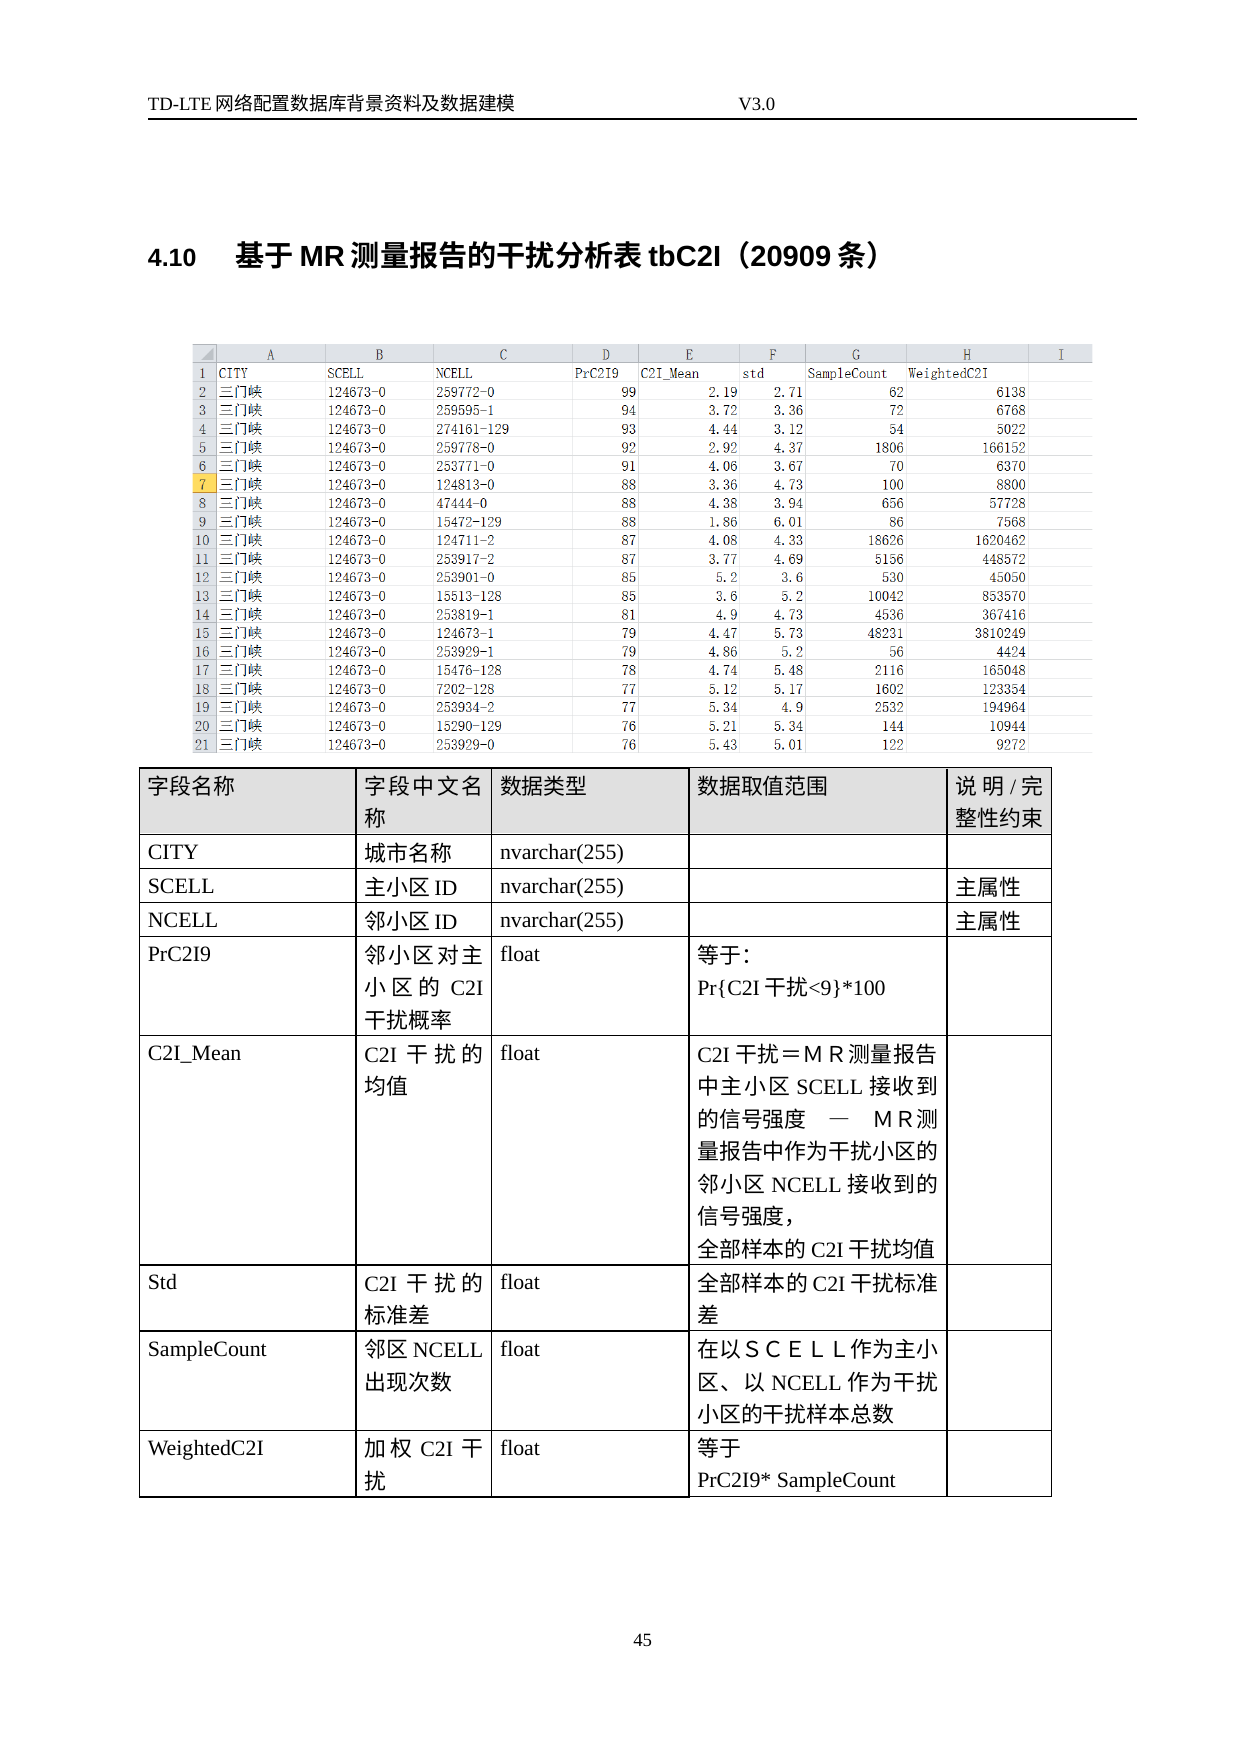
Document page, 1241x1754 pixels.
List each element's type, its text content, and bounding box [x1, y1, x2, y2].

table_cell SCELL [140, 869, 355, 902]
table_cell 等于： Pr{C2I干扰<9}*100 [690, 937, 946, 1035]
table_cell float [492, 1036, 688, 1264]
table_cell CITY [140, 835, 355, 868]
table_cell 城市名称 [357, 835, 491, 868]
table_header 字段名称 [140, 769, 355, 833]
table_cell C2I_Mean [140, 1036, 355, 1264]
table_cell float [492, 1431, 688, 1496]
table_cell [690, 835, 946, 868]
table_cell 邻小区ID [357, 903, 491, 936]
table_header 数据取值范围 [690, 768, 947, 833]
table_cell nvarchar(255) [492, 835, 688, 868]
table_cell [690, 869, 946, 902]
table_cell Std [140, 1266, 355, 1330]
table_cell 主属性 [948, 903, 1051, 936]
table_header 数据类型 [492, 769, 688, 833]
table_cell PrC2I9 [140, 937, 355, 1035]
table_cell [948, 937, 1051, 1035]
table_cell nvarchar(255) [492, 869, 688, 902]
table_cell C2I干扰的标准差 [357, 1266, 491, 1330]
table_cell float [492, 1266, 688, 1330]
table_header 说明/完整性约束 [948, 768, 1051, 833]
table_cell C2I干扰＝ＭＲ测量报告中主小区SCELL接收到的信号强度 — ＭＲ测量报告中作为干扰小区的邻小区NCELL接收到的信号强度， 全部样本的C2I干扰均值 [690, 1036, 946, 1264]
table_cell [948, 1036, 1051, 1264]
table_cell NCELL [140, 903, 355, 936]
table_cell [948, 835, 1051, 868]
table_cell WeightedC2I [140, 1431, 355, 1496]
table_cell 在以ＳＣＥＬＬ作为主小区、以NCELL作为干扰小区的干扰样本总数 [690, 1331, 946, 1429]
table_cell nvarchar(255) [492, 903, 688, 936]
table_cell float [492, 937, 688, 1035]
table_header 字段中文名称 [357, 769, 491, 833]
table_cell 主属性 [948, 869, 1051, 902]
subtitle 基于MR测量报告的干扰分析表tbC2I（20909条） [148, 222, 1137, 287]
table_cell [948, 1265, 1051, 1330]
table_cell 等于 PrC2I9* SampleCount [690, 1431, 946, 1496]
picture [192, 344, 1093, 753]
table_cell 加权C2I干扰 [357, 1431, 491, 1496]
table_cell [690, 903, 946, 936]
table_cell SampleCount [140, 1332, 355, 1429]
table_cell 邻区NCELL出现次数 [357, 1332, 491, 1429]
table_cell 邻小区对主小区的C2I干扰概率 [357, 937, 491, 1035]
table_cell C2I干扰的均值 [357, 1036, 491, 1264]
table_cell 全部样本的C2I干扰标准差 [690, 1265, 946, 1330]
table_cell [948, 1431, 1051, 1496]
table_cell [948, 1331, 1051, 1429]
table_cell float [492, 1332, 688, 1429]
table_cell 主小区ID [357, 869, 491, 902]
